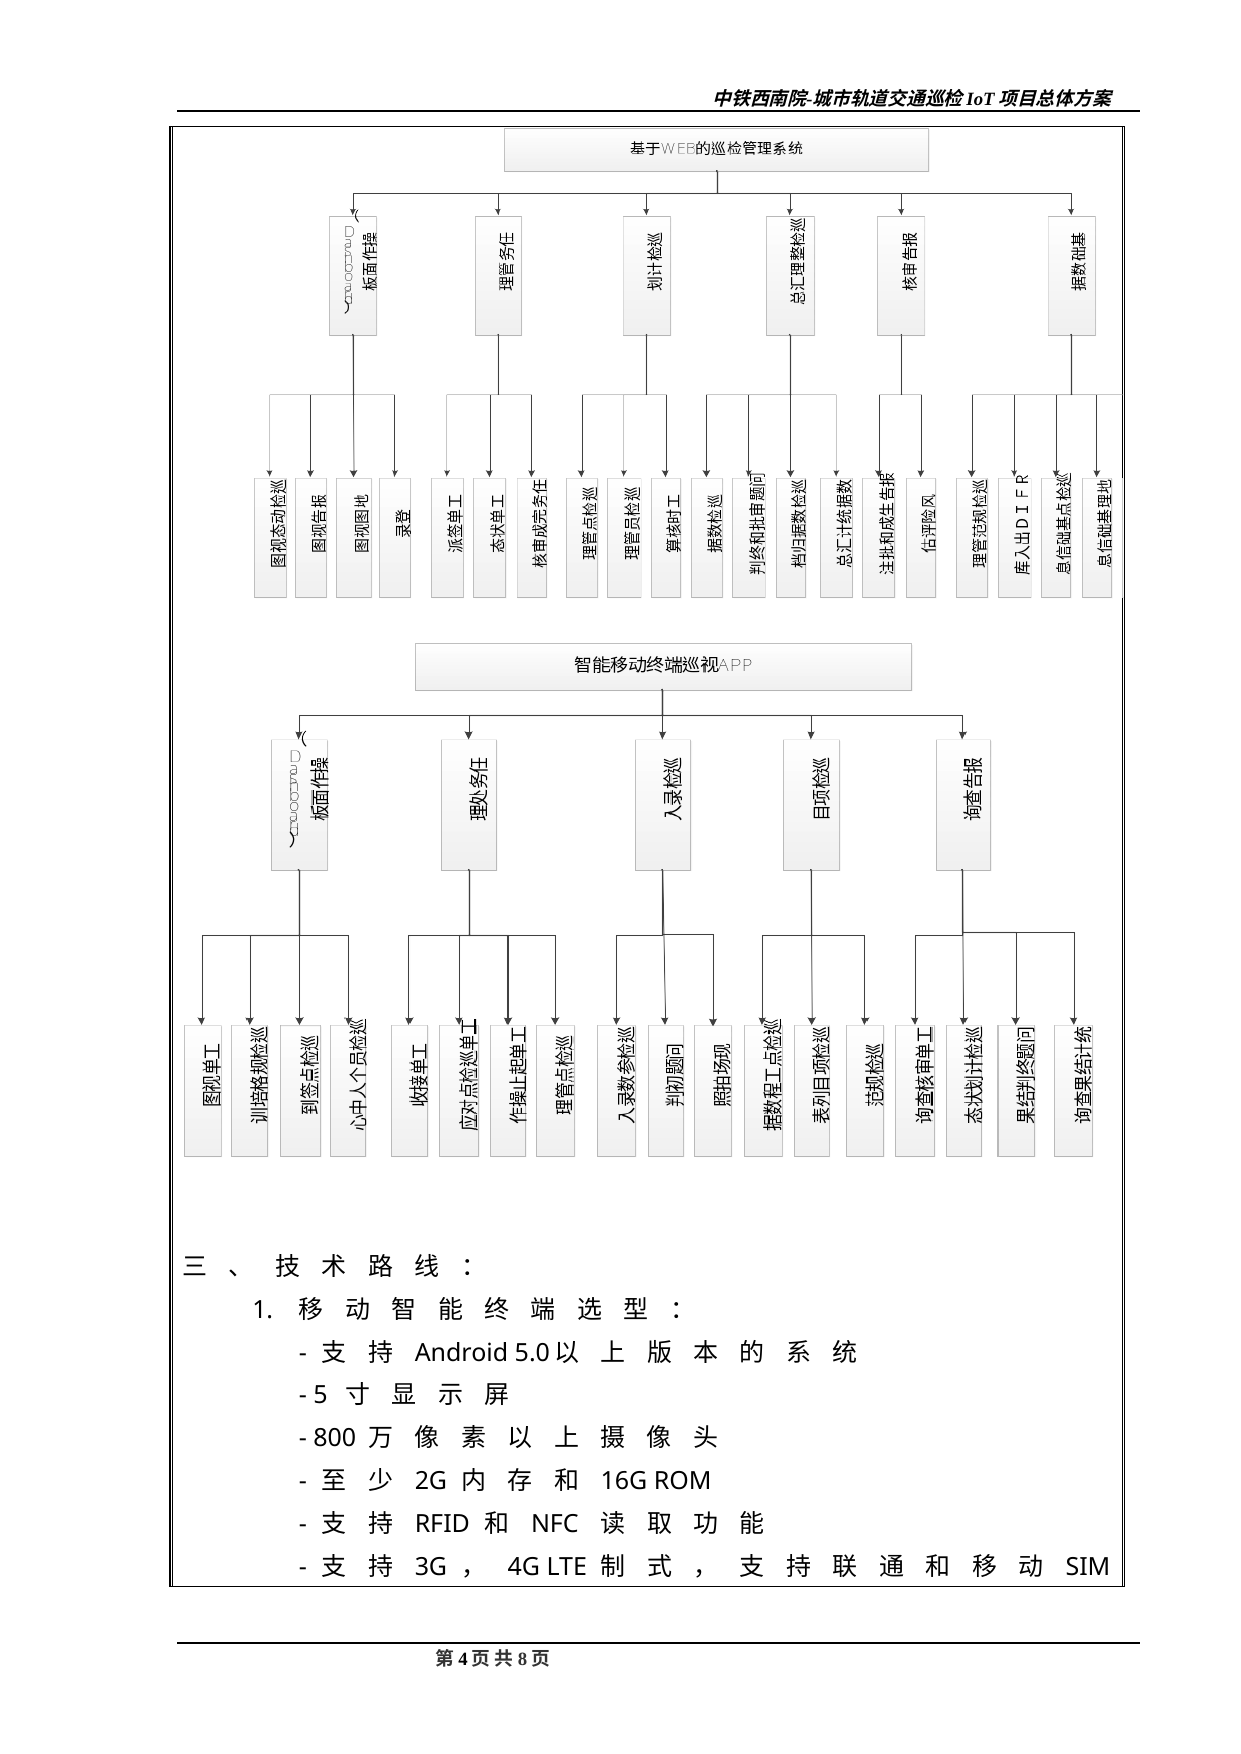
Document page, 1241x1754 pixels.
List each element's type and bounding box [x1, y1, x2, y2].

table_cell [173, 127, 1122, 1586]
